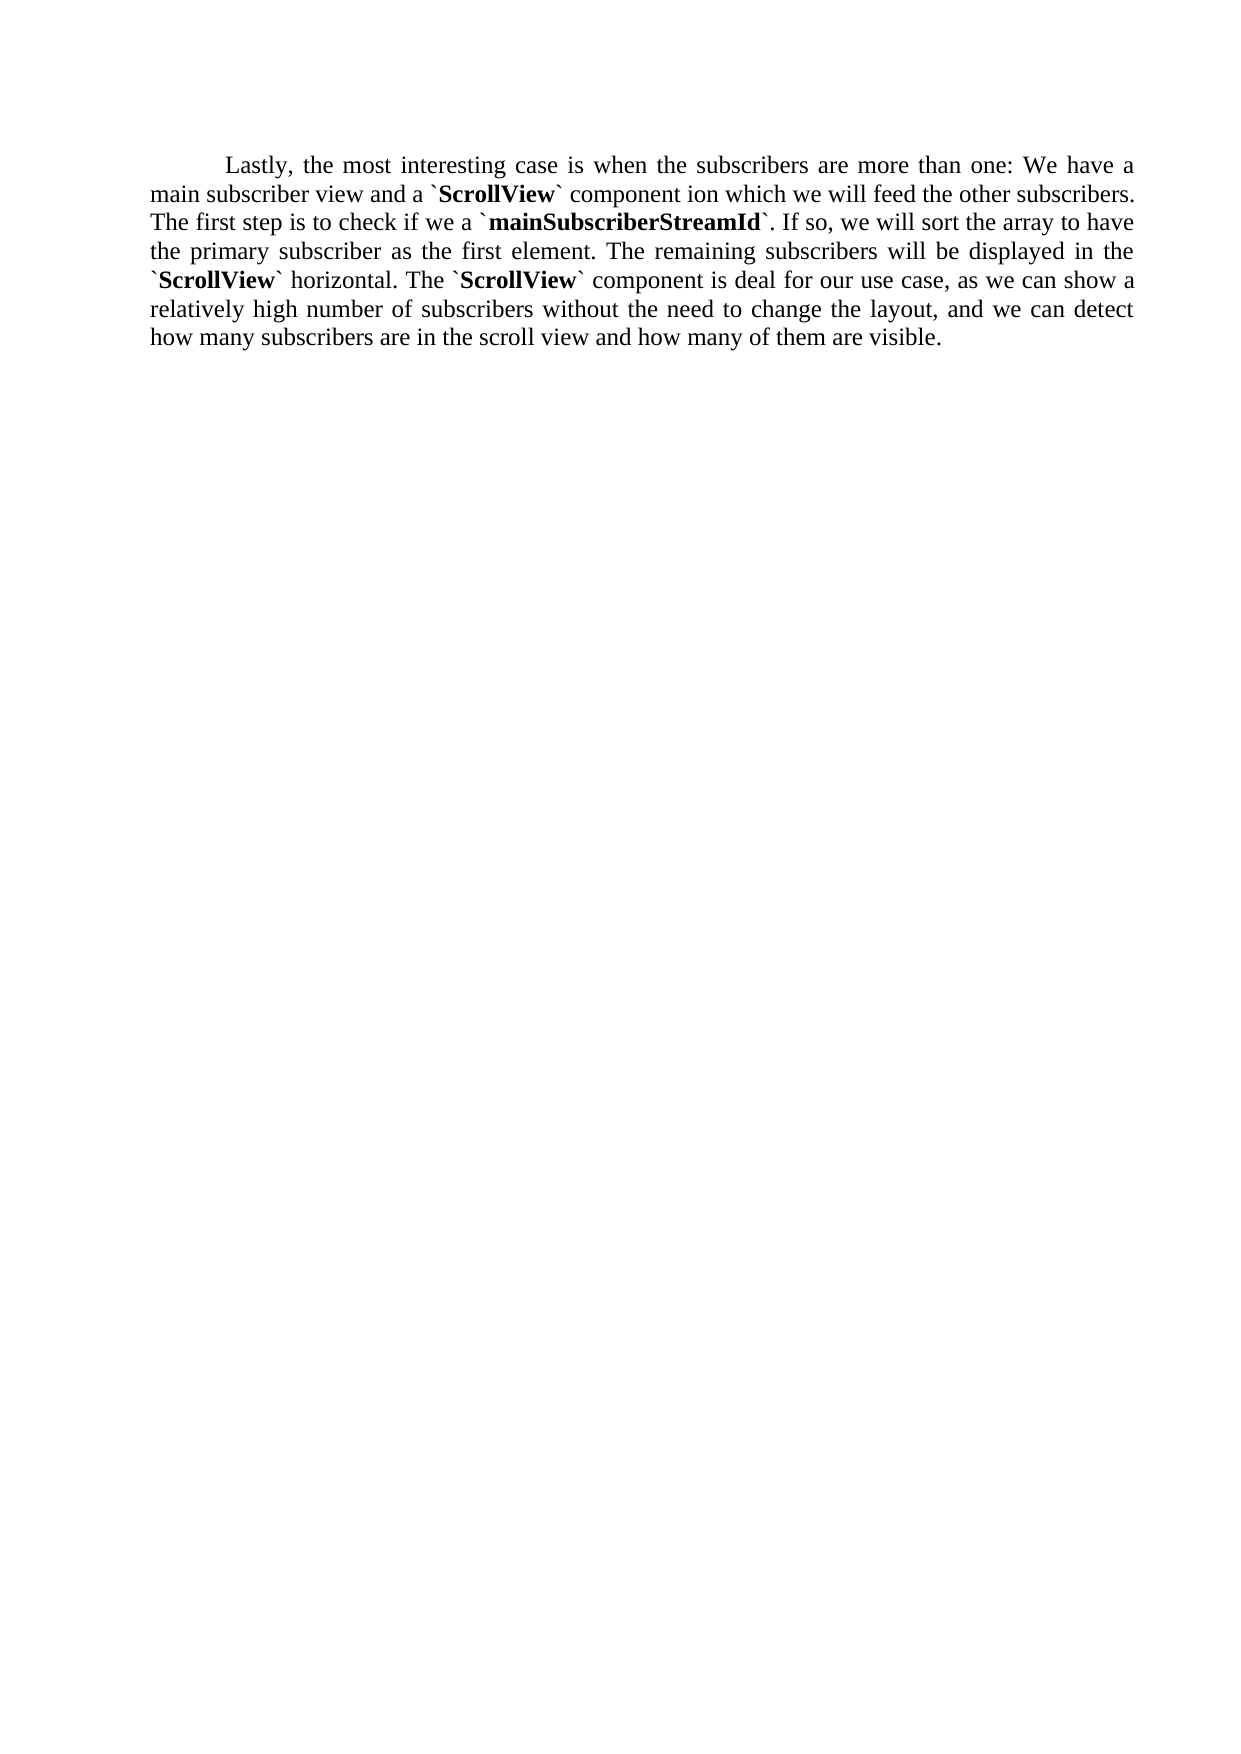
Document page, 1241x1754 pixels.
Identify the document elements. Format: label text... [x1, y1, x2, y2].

text Lastly, the most interesting case is when the subscribers are more than one: We have a main subscriber view and a `ScrollView` component ion which we will feed the other subscribers. The first step is to check if we a `mainSubscriberStreamId`. If so, we will sort the array to have the primary subscriber as the first element. The remaining subscribers will be displayed in the `ScrollView` horizontal. The `ScrollView` component is deal for our use case, as we can show a relatively high number of subscribers without the need to change the layout, and we can detect how many subscribers are in the scroll view and how many of them are visible. [150, 150, 1135, 351]
